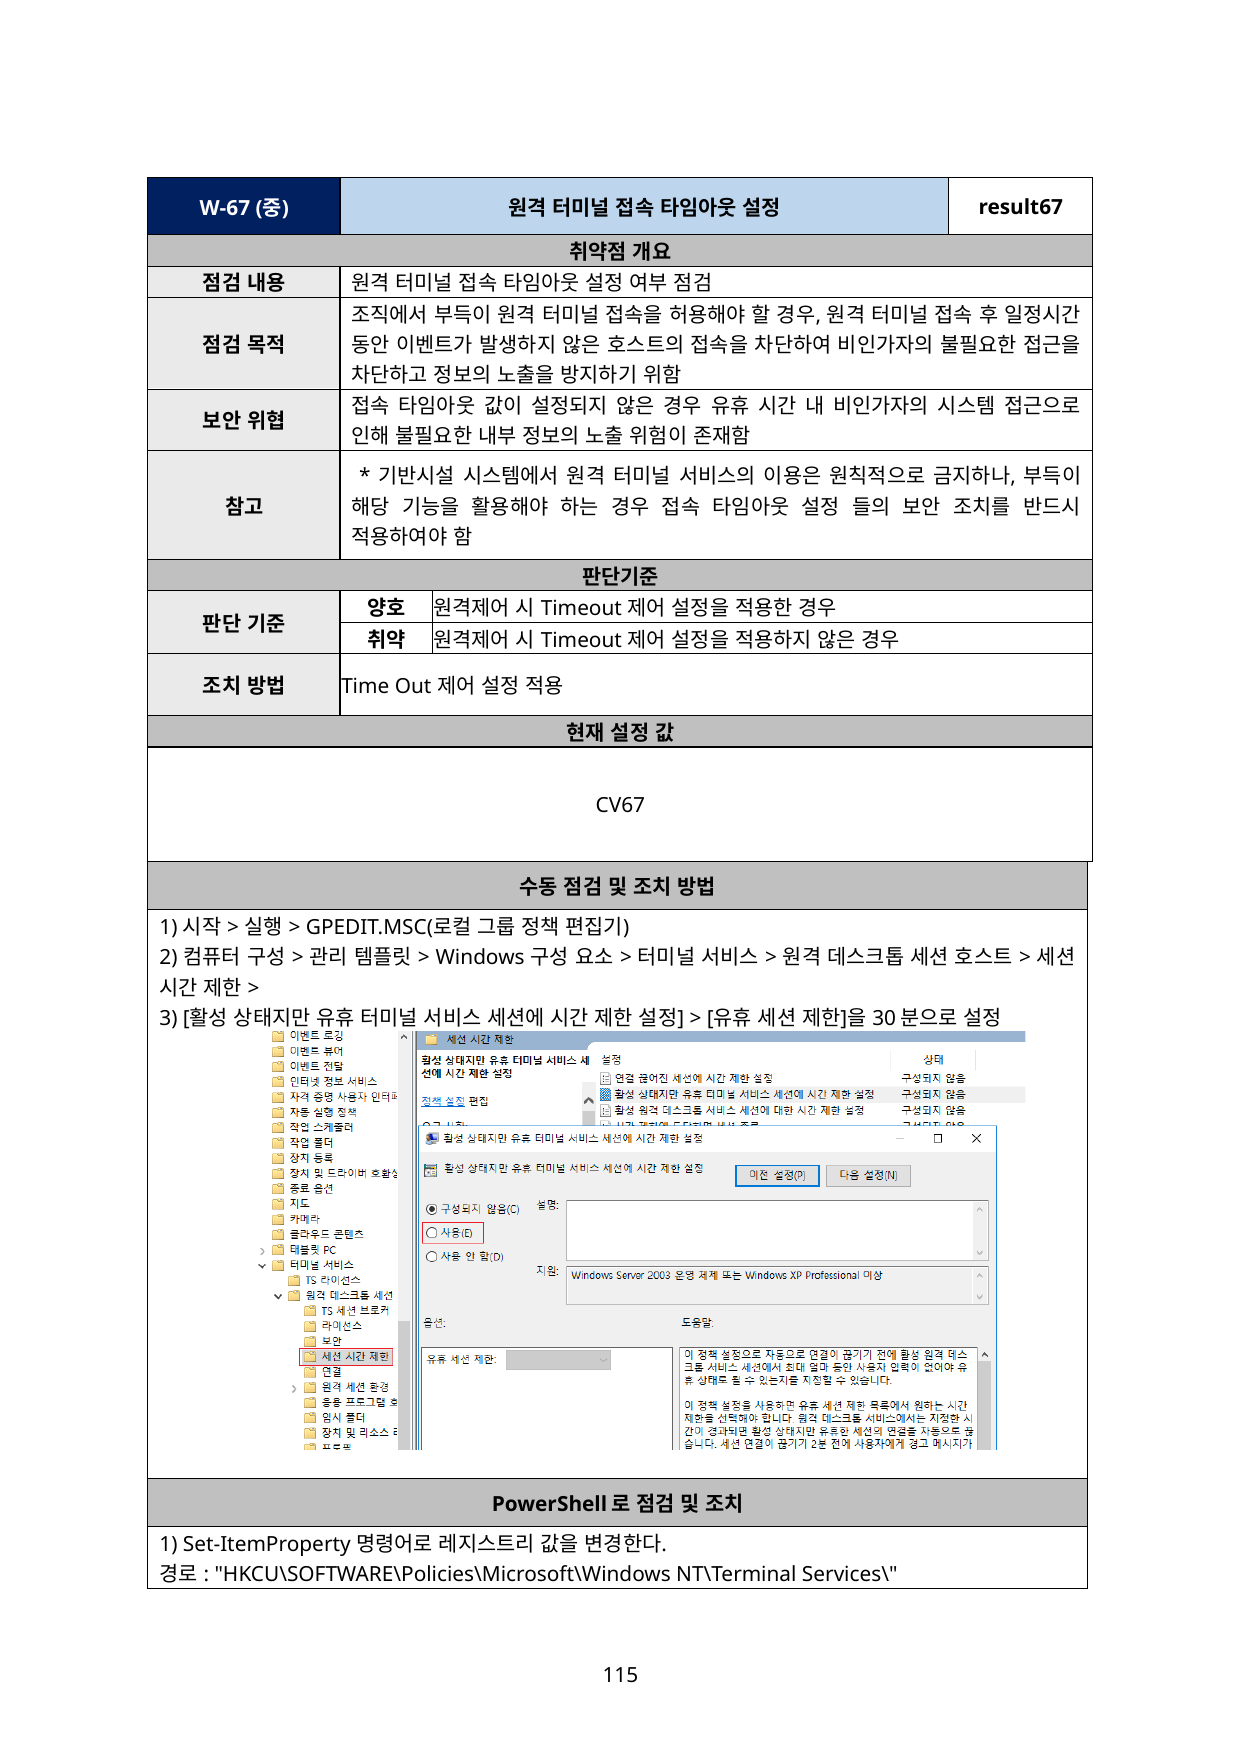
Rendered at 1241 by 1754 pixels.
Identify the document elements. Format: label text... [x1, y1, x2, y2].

table_cell 보안 위협 [148, 390, 339, 450]
table_cell PowerShell로 점검 및 조치 [148, 1479, 1087, 1526]
table_cell 취약 [341, 623, 432, 653]
table_cell 원격제어 시 Timeout 제어 설정을 적용하지 않은 경우 [433, 623, 1092, 653]
table_header 원격 터미널 접속 타임아웃 설정 [341, 178, 948, 234]
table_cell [148, 1527, 1087, 1587]
table_cell 현재 설정 값 [148, 716, 1092, 746]
table_cell Time Out 제어 설정 적용 [341, 654, 1092, 715]
table_cell 조직에서 부득이 원격 터미널 접속을 허용해야 할 경우, 원격 터미널 접속 후 일정시간 동안 이벤트가 발생하지 않은 호스트의 접속을 차단하여 비인가자의 불필요한 접근을 차단하고 정보의 노출을 방지하기 위함 [341, 298, 1092, 388]
table_cell 접속 타임아웃 값이 설정되지 않은 경우 유휴 시간 내 비인가자의 시스템 접근으로 인해 불필요한 내부 정보의 노출 위험이 존재함 [341, 390, 1092, 450]
table_cell * 기반시설 시스템에서 원격 터미널 서비스의 이용은 원칙적으로 금지하나, 부득이 해당 기능을 활용해야 하는 경우 접속 타임아웃 설정 들의 보안 조치를 반드시 적용하여야 함 [341, 451, 1092, 559]
table_cell 수동 점검 및 조치 방법 [148, 862, 1087, 909]
table_cell 양호 [341, 591, 432, 622]
table_cell 취약점 개요 [148, 235, 1092, 266]
table_cell 1) 시작 > 실행 > GPEDIT.MSC(로컬 그룹 정책 편집기) 2) 컴퓨터 구성 > 관리 템플릿 > Windows 구성 요소 > 터미널 서비스 > 원격 데스크톱 세션 호스트 > 세션 시간 제한 > 3) [활성 상태지만 유휴 터미널 서비스 세션에 시간 제한 설정] > [유휴 세션 제한]을 30분으로 설정 [148, 910, 1087, 1478]
table_header result67 [949, 178, 1092, 234]
table_cell 원격 터미널 접속 타임아웃 설정 여부 점검 [341, 267, 1092, 297]
table_cell 점검 목적 [148, 298, 339, 388]
table_cell CV67 [148, 748, 1092, 861]
table_header W-67 (중) [148, 178, 339, 234]
table_cell 원격제어 시 Timeout 제어 설정을 적용한 경우 [433, 591, 1092, 622]
table_cell 참고 [148, 451, 339, 559]
picture [209, 1031, 1026, 1450]
table_cell 조치 방법 [148, 654, 339, 715]
table_cell 점검 내용 [148, 267, 339, 297]
table_cell 판단기준 [148, 560, 1092, 590]
table_cell 판단 기준 [148, 591, 339, 653]
